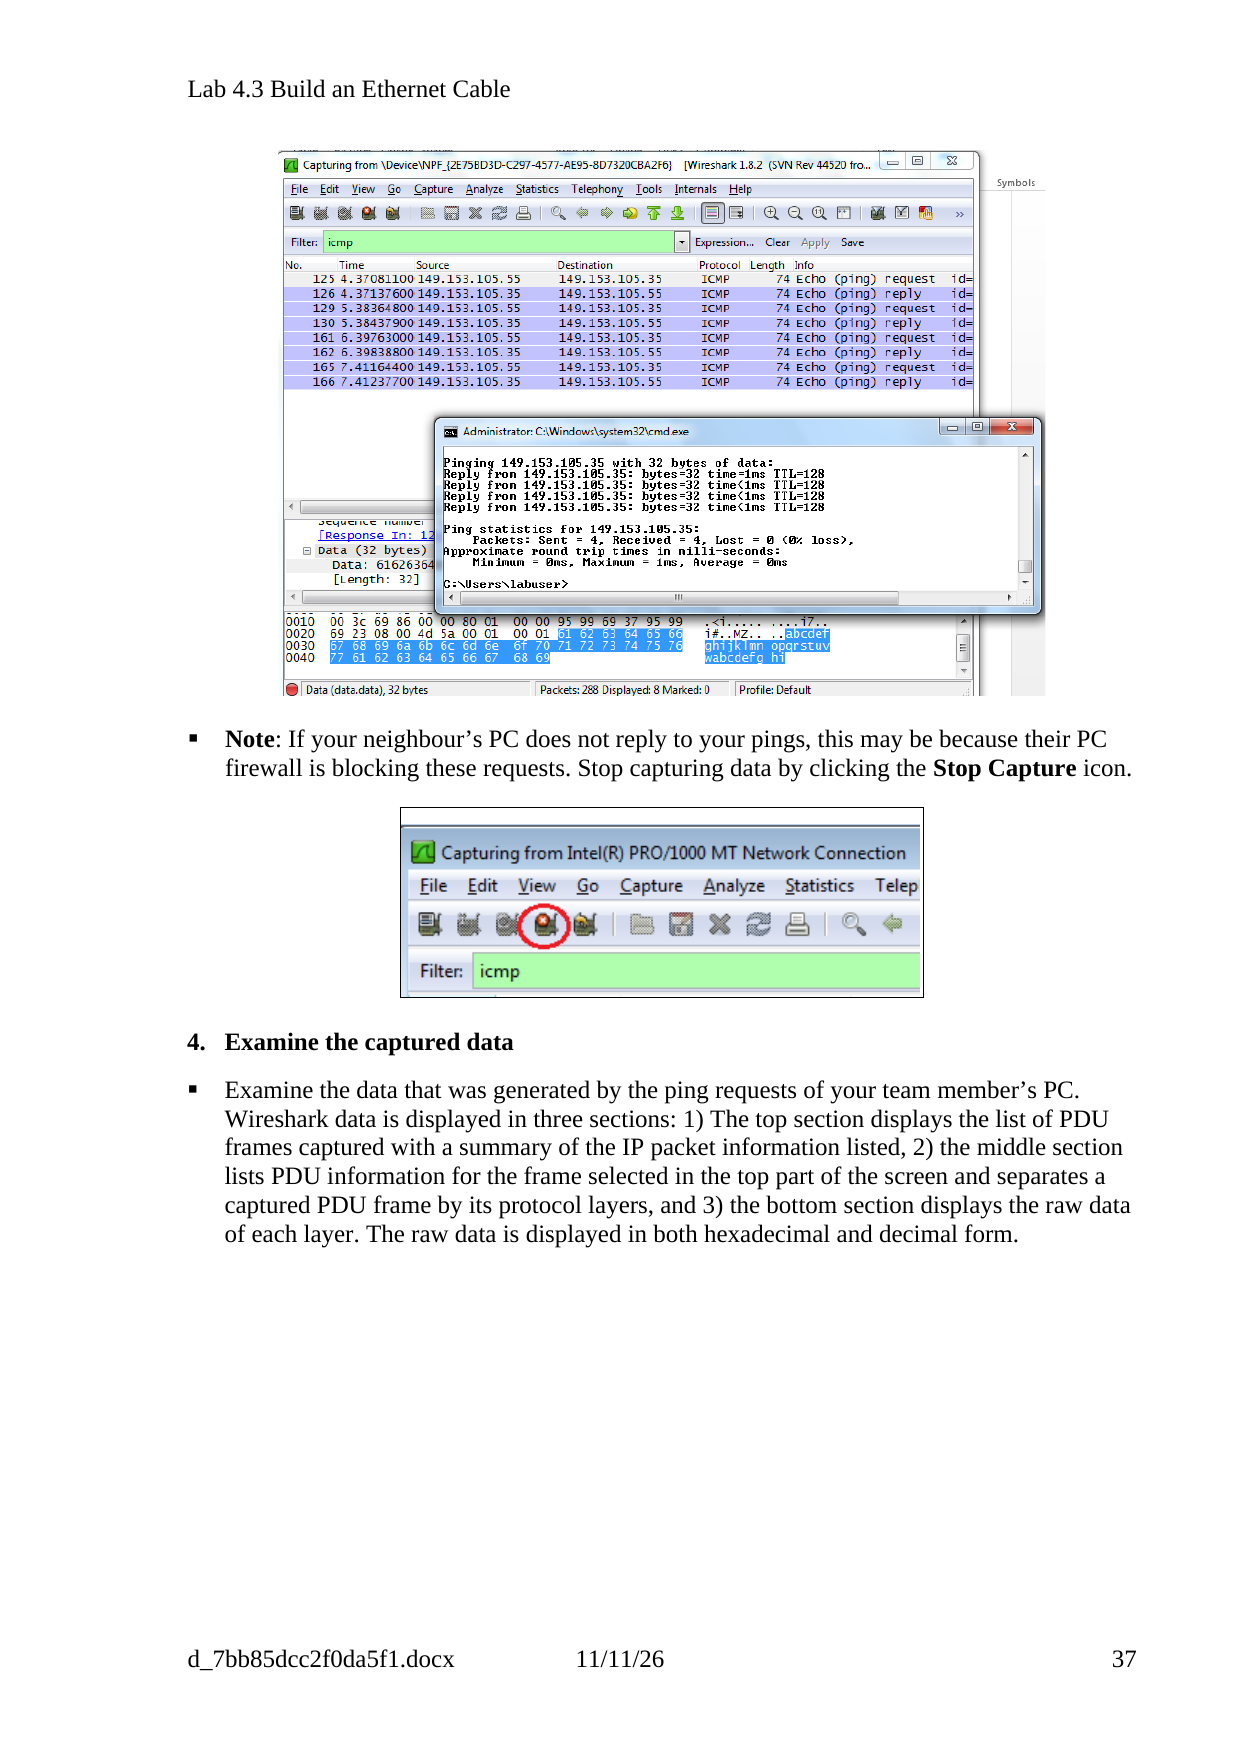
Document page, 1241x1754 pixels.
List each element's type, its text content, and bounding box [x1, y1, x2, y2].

picture [278, 150, 1046, 696]
list Examine the captured data [187, 1027, 1137, 1056]
list Examine the data that was generated by the ping requests of your team member’s PC. Wireshark data is displayed in three sections: 1) The top section displays the list of PDU frames captured with a summary of the IP packet information listed, 2) the middle section lists PDU information for the frame selected in the top part of the screen and separates a captured PDU frame by its protocol layers, and 3) the bottom section displays the raw data of each layer. The raw data is displayed in both hexadecimal and decimal form. [187, 1075, 1137, 1247]
list Note: If your neighbour’s PC does not reply to your pings, this may be because their PC firewall is blocking these requests. Stop capturing data by clicking the Stop Capture icon. [187, 724, 1137, 782]
picture [401, 824, 920, 997]
